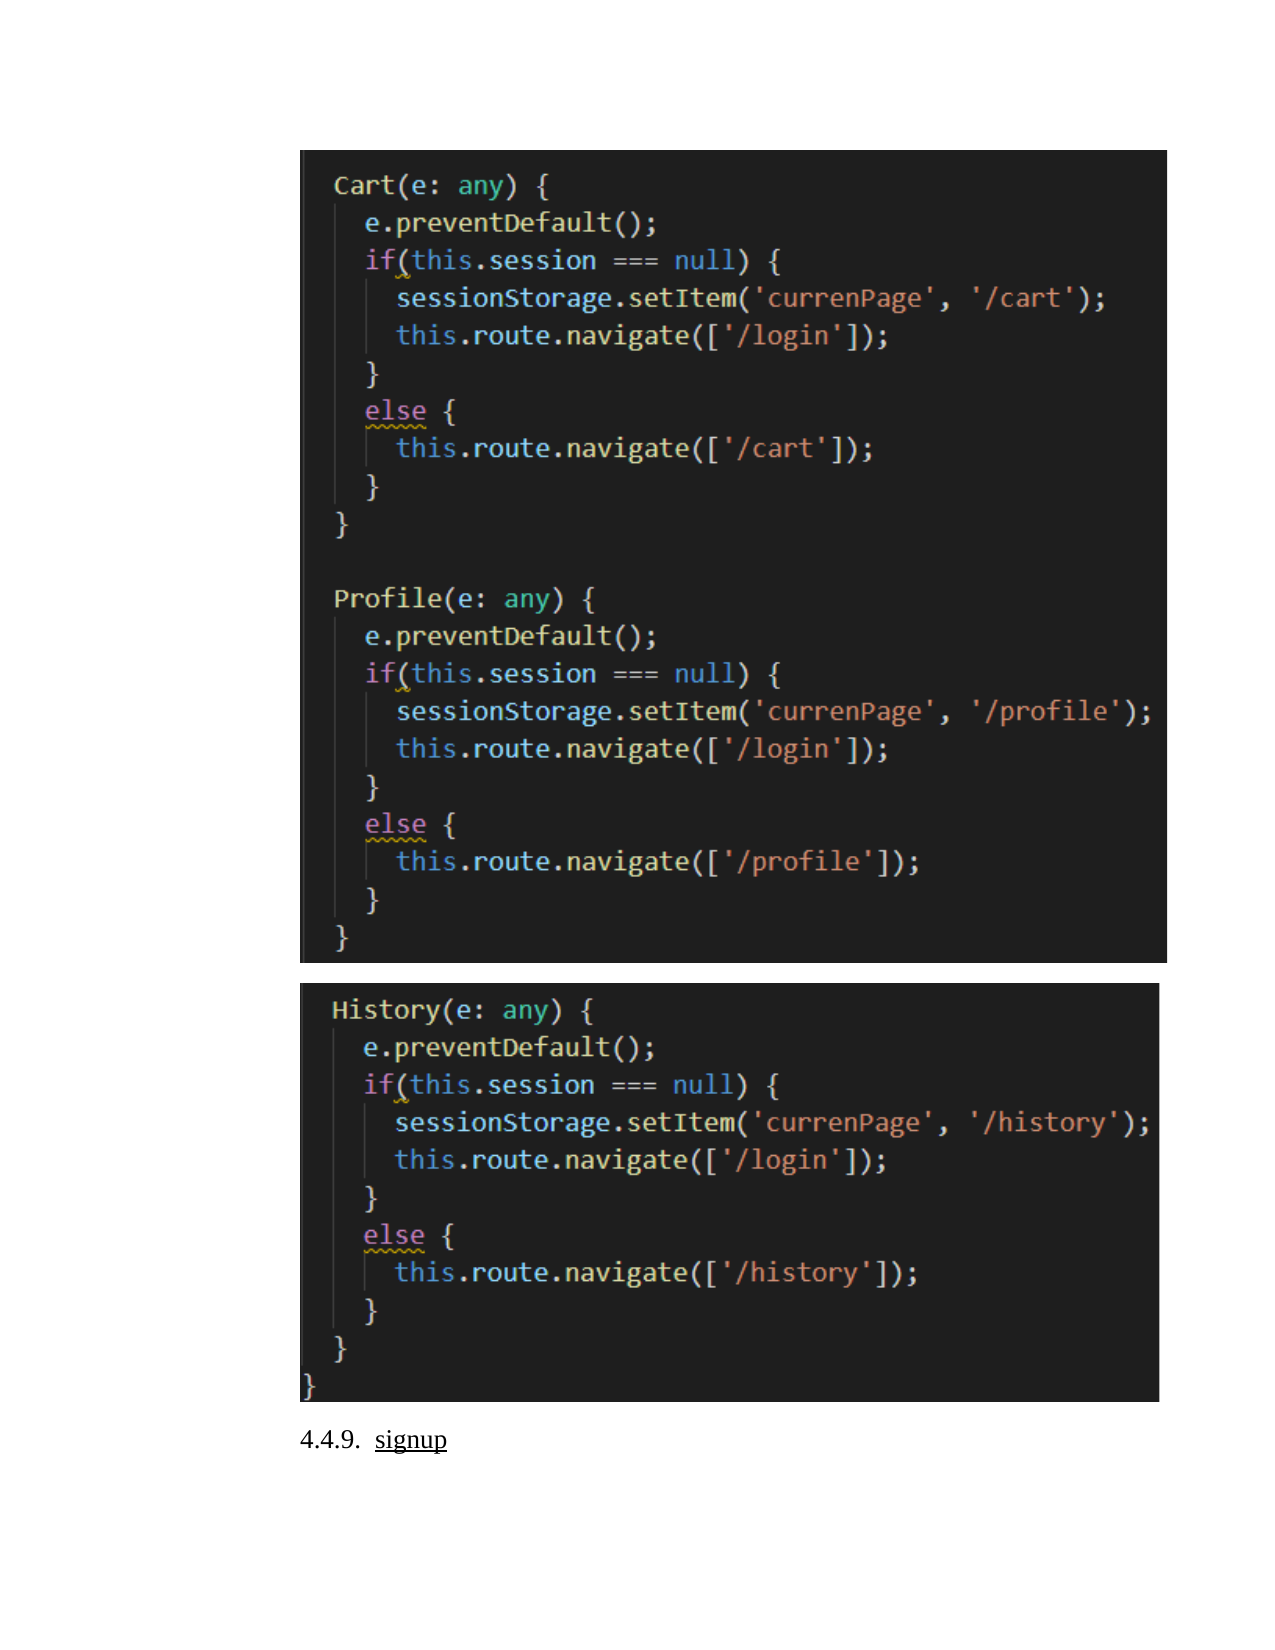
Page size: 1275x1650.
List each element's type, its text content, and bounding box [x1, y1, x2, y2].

list signup [300, 1423, 1125, 1454]
picture [300, 983, 1160, 1402]
picture [300, 150, 1168, 963]
